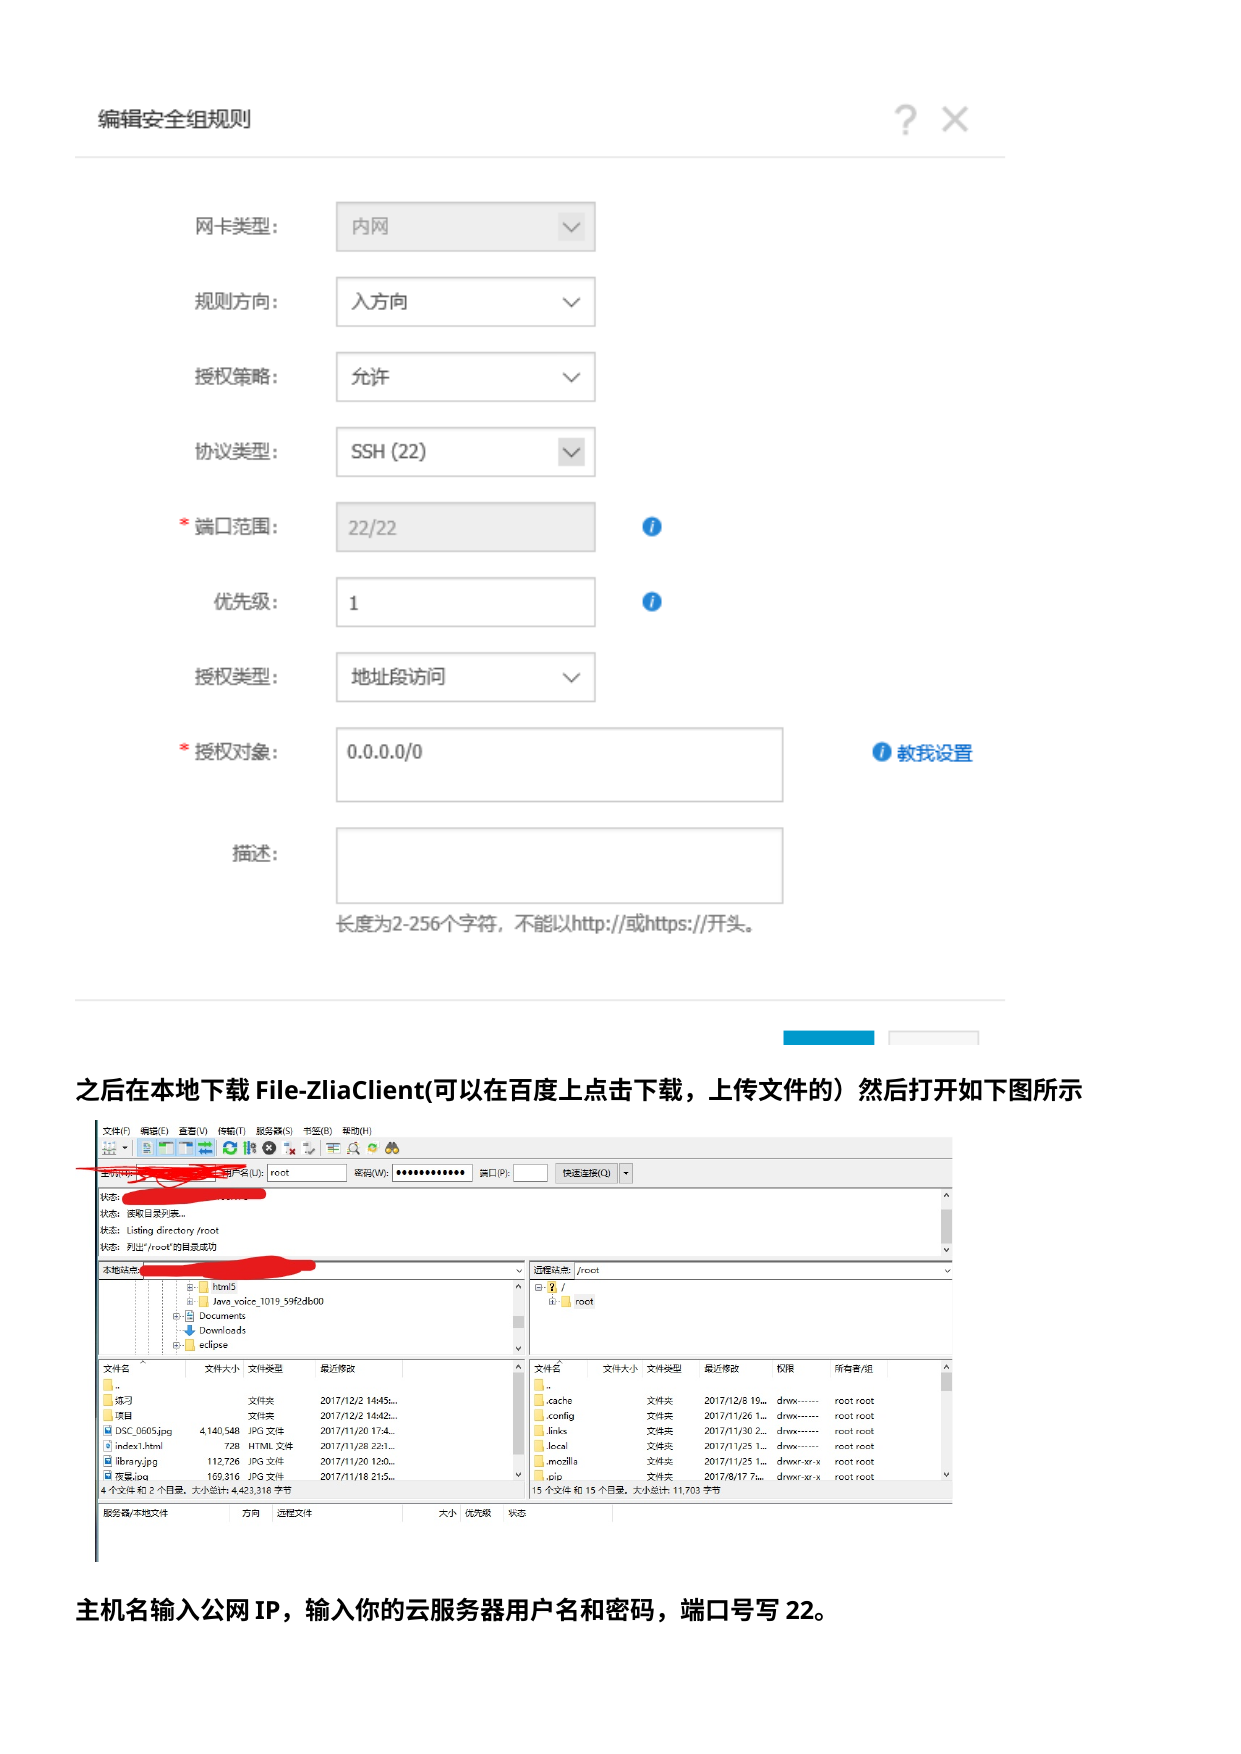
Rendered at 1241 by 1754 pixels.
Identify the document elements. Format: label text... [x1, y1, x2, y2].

text 之后在本地下载File-ZliaClient(可以在百度上点击下载，上传文件的）然后打开如下图所示 [75, 1056, 1165, 1121]
picture [75, 1120, 953, 1562]
picture [75, 80, 1006, 1045]
text 主机名输入公网IP，输入你的云服务器用户名和密码，端口号写22。 [75, 1576, 1165, 1641]
